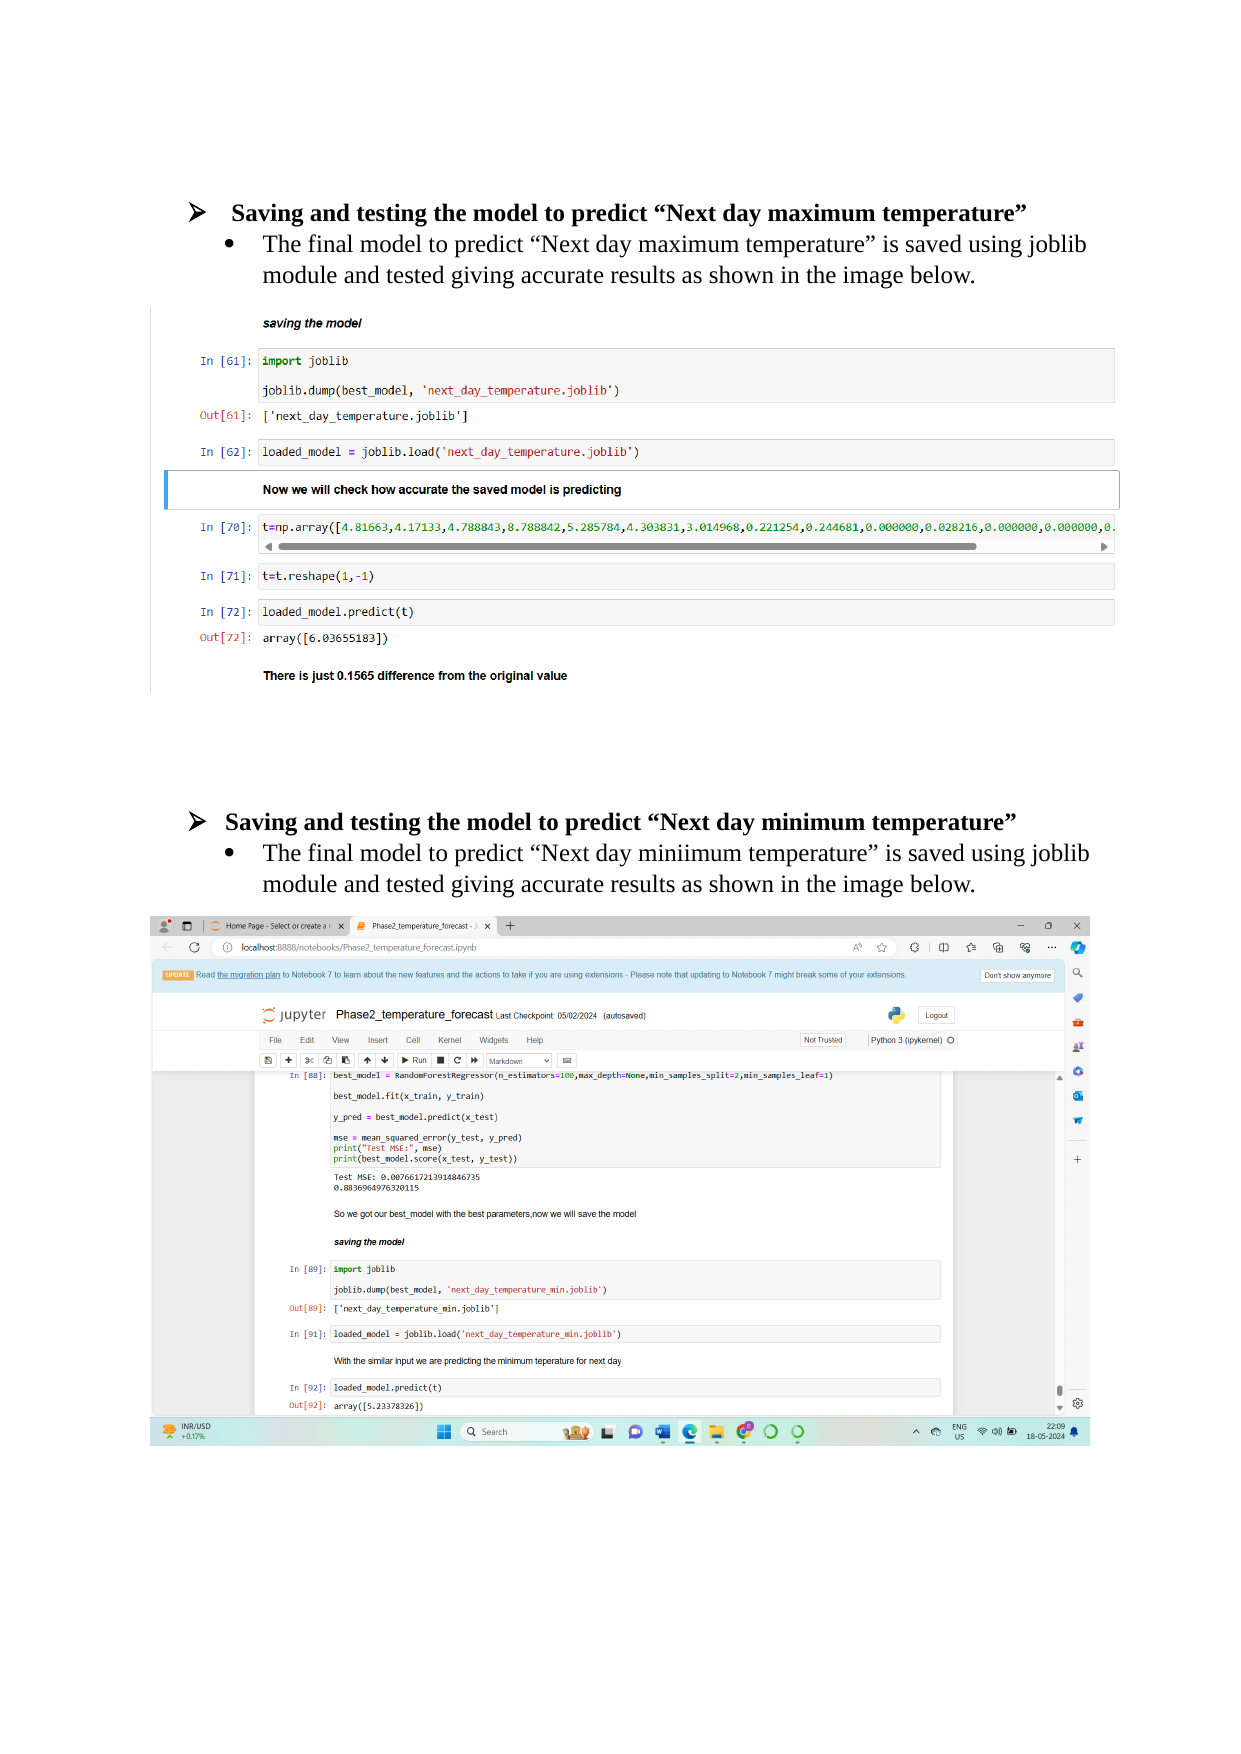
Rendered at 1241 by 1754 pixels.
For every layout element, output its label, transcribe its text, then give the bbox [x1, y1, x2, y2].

list Saving and testing the model to predict “Next day maximum temperature” [187, 198, 1090, 226]
list The final model to predict “Next day maximum temperature” is saved using joblib module and tested giving accurate results as shown in the image below. [225, 229, 1090, 288]
picture [150, 307, 1124, 693]
picture [150, 916, 1091, 1446]
list The final model to predict “Next day miniimum temperature” is saved using joblib module and tested giving accurate results as shown in the image below. [225, 838, 1090, 898]
list Saving and testing the model to predict “Next day minimum temperature” [187, 807, 1090, 836]
